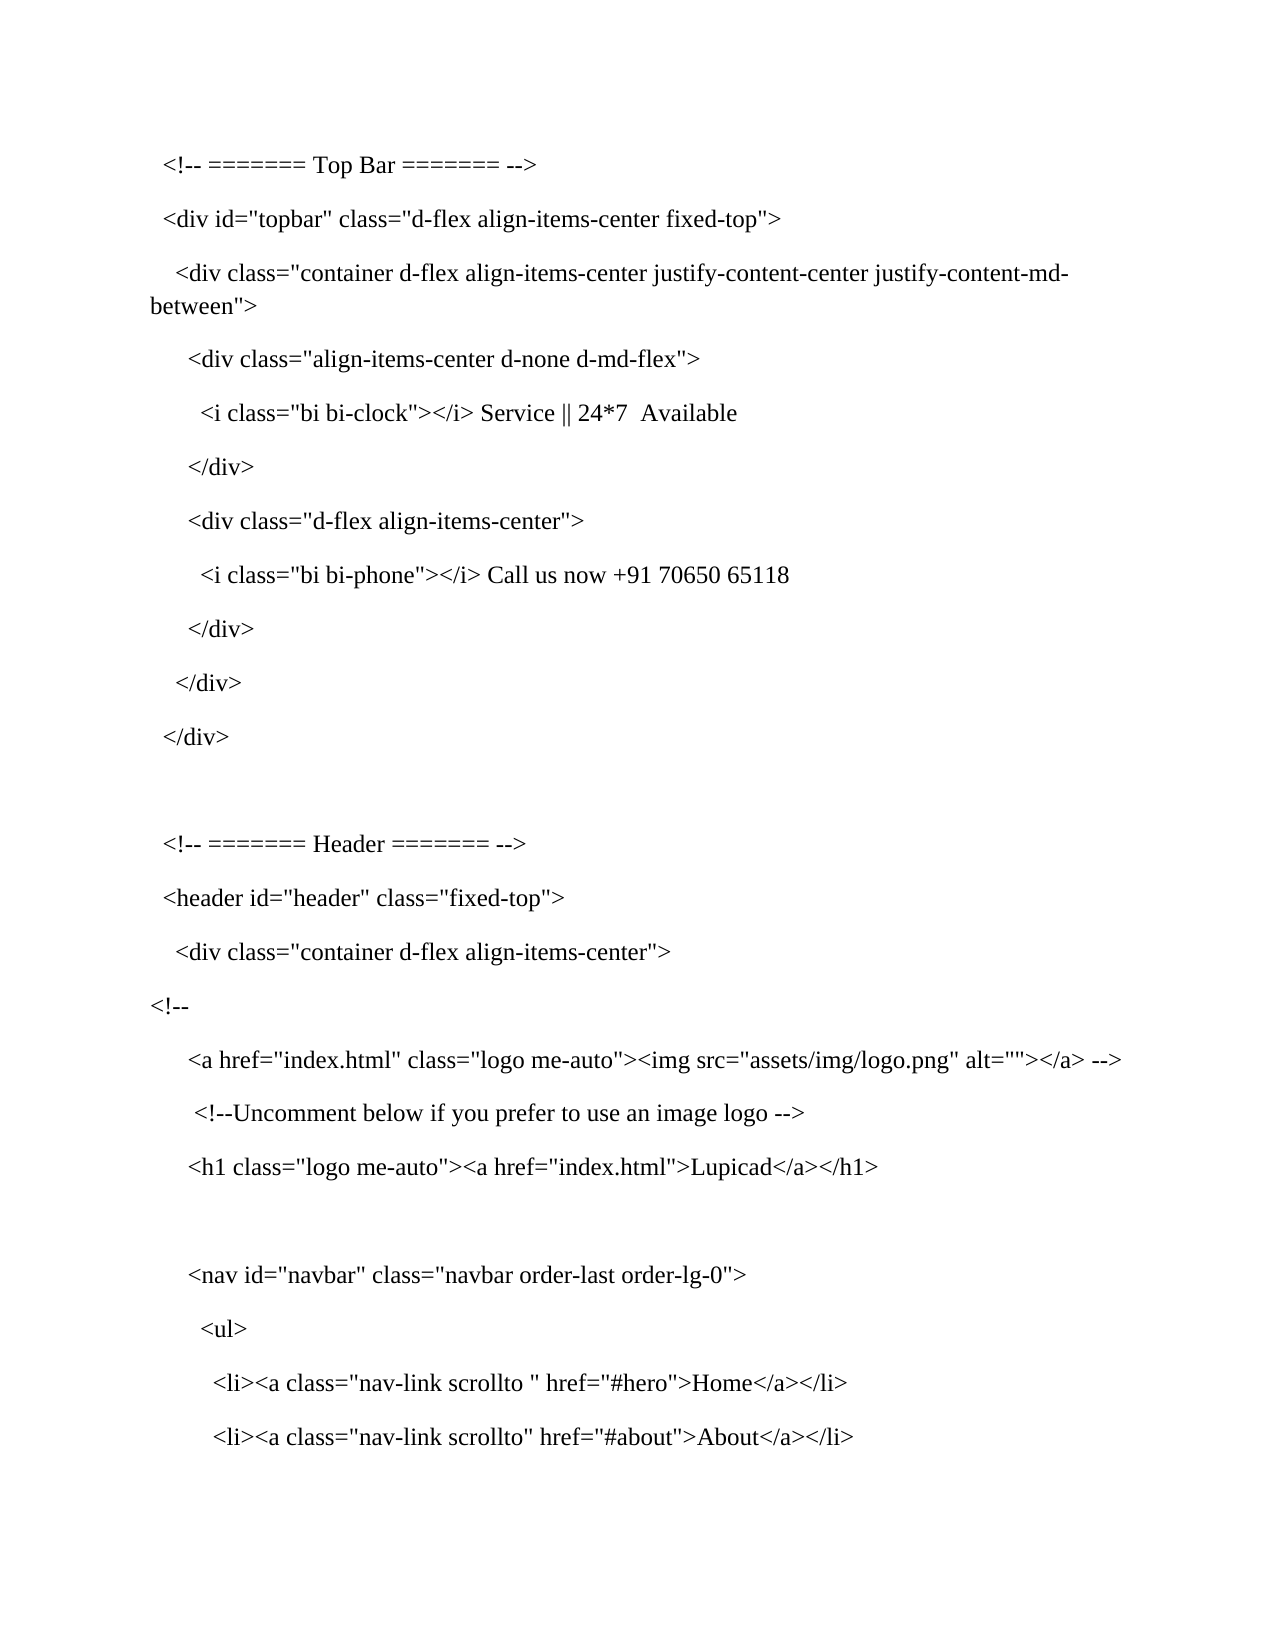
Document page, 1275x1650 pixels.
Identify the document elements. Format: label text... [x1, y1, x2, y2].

text <!-- ======= Top Bar ======= --> [150, 150, 1125, 179]
text <!-- [150, 991, 1125, 1019]
text <div id="topbar" class="d-flex align-items-center fixed-top"> [150, 204, 1125, 233]
text </div> [150, 668, 1125, 696]
text <div class="d-flex align-items-center"> [150, 506, 1125, 535]
text <nav id="navbar" class="navbar order-last order-lg-0"> [150, 1260, 1125, 1289]
text <h1 class="logo me-auto"><a href="index.html">Lupicad</a></h1> [150, 1152, 1125, 1181]
text <i class="bi bi-phone"></i> Call us now +91 70650 65118 [150, 560, 1125, 589]
text <i class="bi bi-clock"></i> Service || 24*7 Available [150, 398, 1125, 427]
text <div class="align-items-center d-none d-md-flex"> [150, 344, 1125, 373]
text </div> [150, 722, 1125, 750]
text <header id="header" class="fixed-top"> [150, 883, 1125, 912]
text <a href="index.html" class="logo me-auto"><img src="assets/img/logo.png" alt=""></a> --> [150, 1045, 1125, 1073]
text <!--Uncomment below if you prefer to use an image logo --> [150, 1098, 1125, 1127]
text <div class="container d-flex align-items-center"> [150, 937, 1125, 966]
text <ul> [150, 1314, 1125, 1343]
text <li><a class="nav-link scrollto " href="#hero">Home</a></li> [150, 1368, 1125, 1397]
text </div> [150, 452, 1125, 481]
text <li><a class="nav-link scrollto" href="#about">About</a></li> [150, 1422, 1125, 1450]
text </div> [150, 614, 1125, 643]
text <div class="container d-flex align-items-center justify-content-center justify-content-md-between"> [150, 258, 1125, 319]
text <!-- ======= Header ======= --> [150, 829, 1125, 858]
